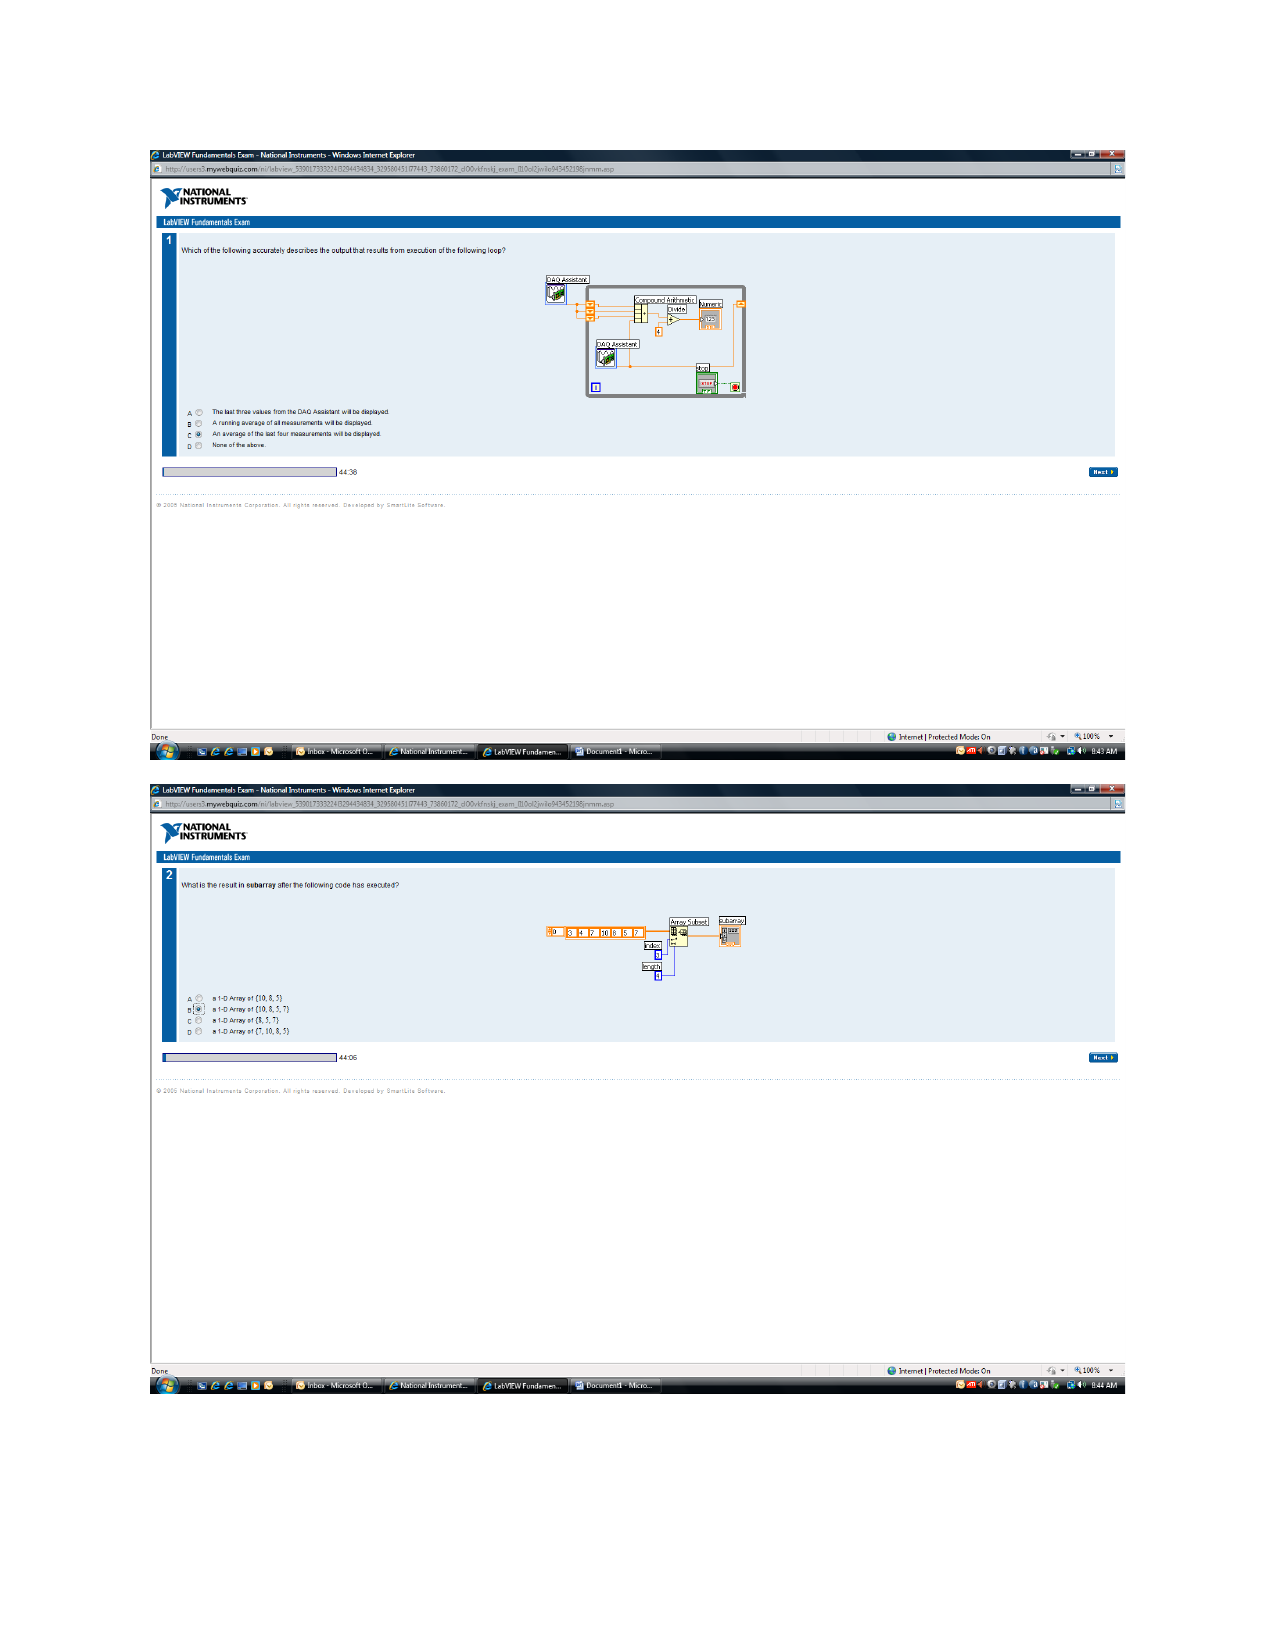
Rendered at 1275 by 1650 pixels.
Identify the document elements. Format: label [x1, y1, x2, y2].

picture [150, 150, 1125, 760]
picture [150, 784, 1125, 1394]
